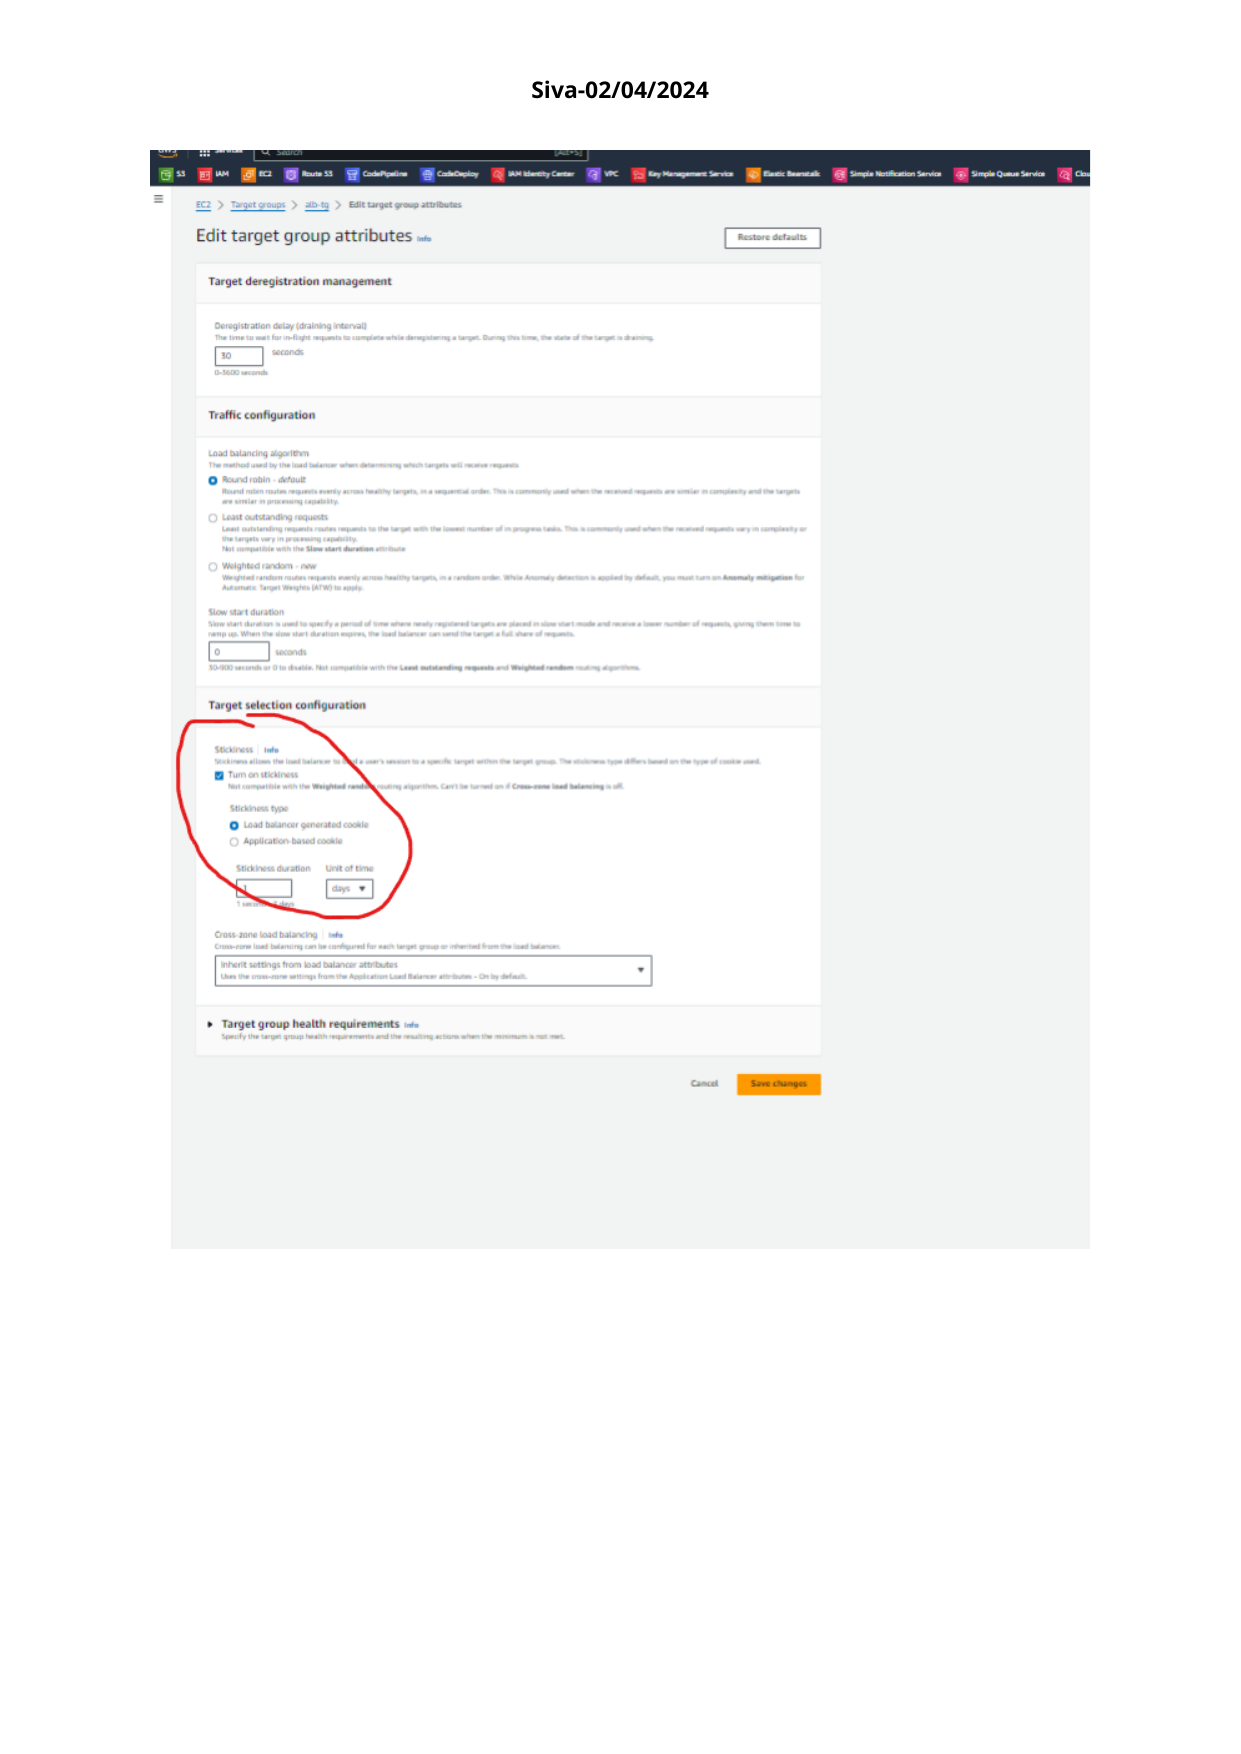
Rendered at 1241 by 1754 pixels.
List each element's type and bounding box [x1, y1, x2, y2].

picture [150, 150, 1091, 1249]
